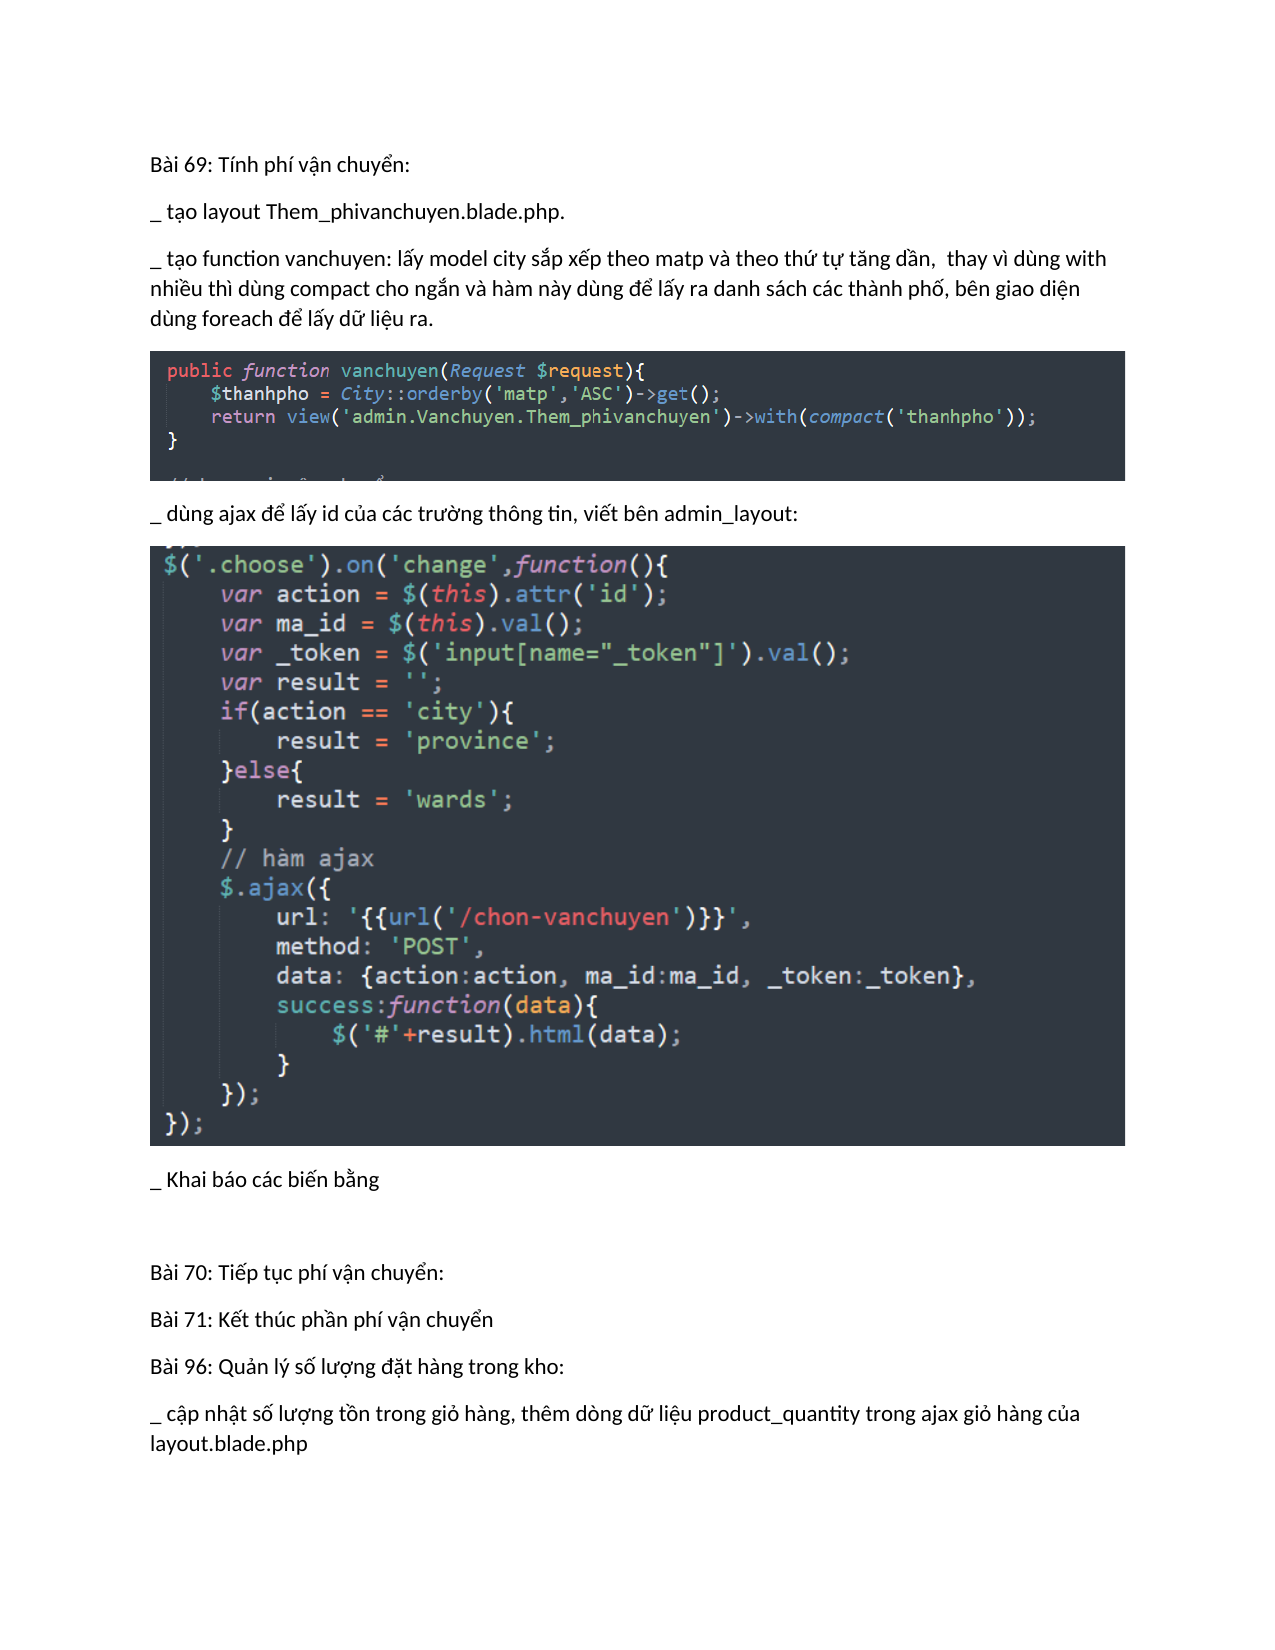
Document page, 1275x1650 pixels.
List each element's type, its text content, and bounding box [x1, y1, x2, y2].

picture [150, 546, 1125, 1146]
text Bài 96: Quản lý số lượng đặt hàng trong kho: [150, 1352, 1125, 1380]
text _ Khai báo các biến bằng [150, 1165, 1125, 1193]
picture [150, 351, 1125, 481]
text Bài 71: Kết thúc phần phí vận chuyển [150, 1305, 1125, 1333]
text Bài 69: Tính phí vận chuyển: [150, 150, 1125, 178]
text _ dùng ajax để lấy id của các trường thông tin, viết bên admin_layout: [150, 499, 1125, 527]
text _ cập nhật số lượng tồn trong giỏ hàng, thêm dòng dữ liệu product_quantity trong ajax giỏ hàng của layout.blade.php [150, 1399, 1125, 1457]
text _ tạo function vanchuyen: lấy model city sắp xếp theo matp và theo thứ tự tăng dần, thay vì dùng with nhiều thì dùng compact cho ngắn và hàm này dùng để lấy ra danh sách các thành phố, bên giao diện dùng foreach để lấy dữ liệu ra. [150, 244, 1125, 332]
text Bài 70: Tiếp tục phí vận chuyển: [150, 1258, 1125, 1287]
text _ tạo layout Them_phivanchuyen.blade.php. [150, 197, 1125, 225]
